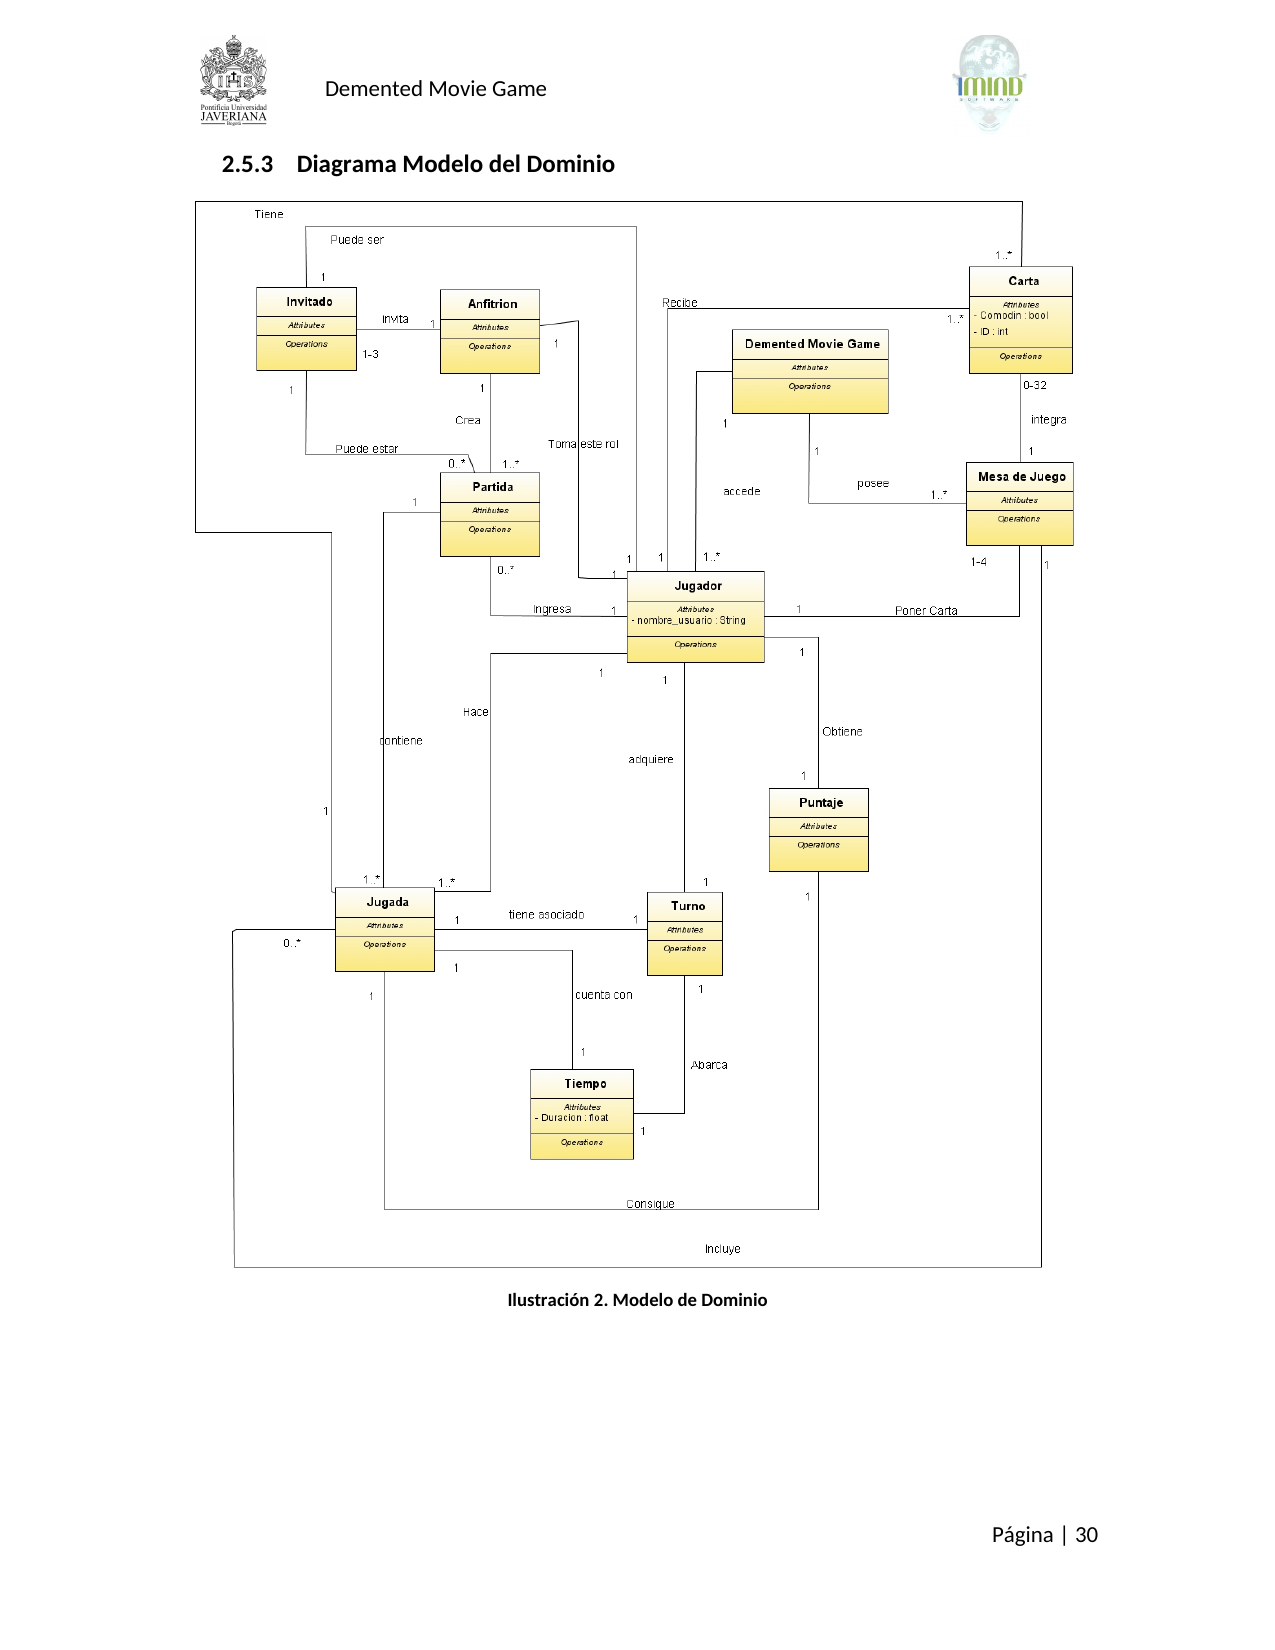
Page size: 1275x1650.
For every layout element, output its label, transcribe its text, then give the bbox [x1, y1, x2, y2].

picture [200, 35, 267, 126]
picture [951, 35, 1033, 138]
subtitle Diagrama Modelo del Dominio [222, 148, 1098, 178]
picture [177, 182, 1096, 1285]
text Ilustración 2. Modelo de Dominio [177, 1288, 1098, 1311]
